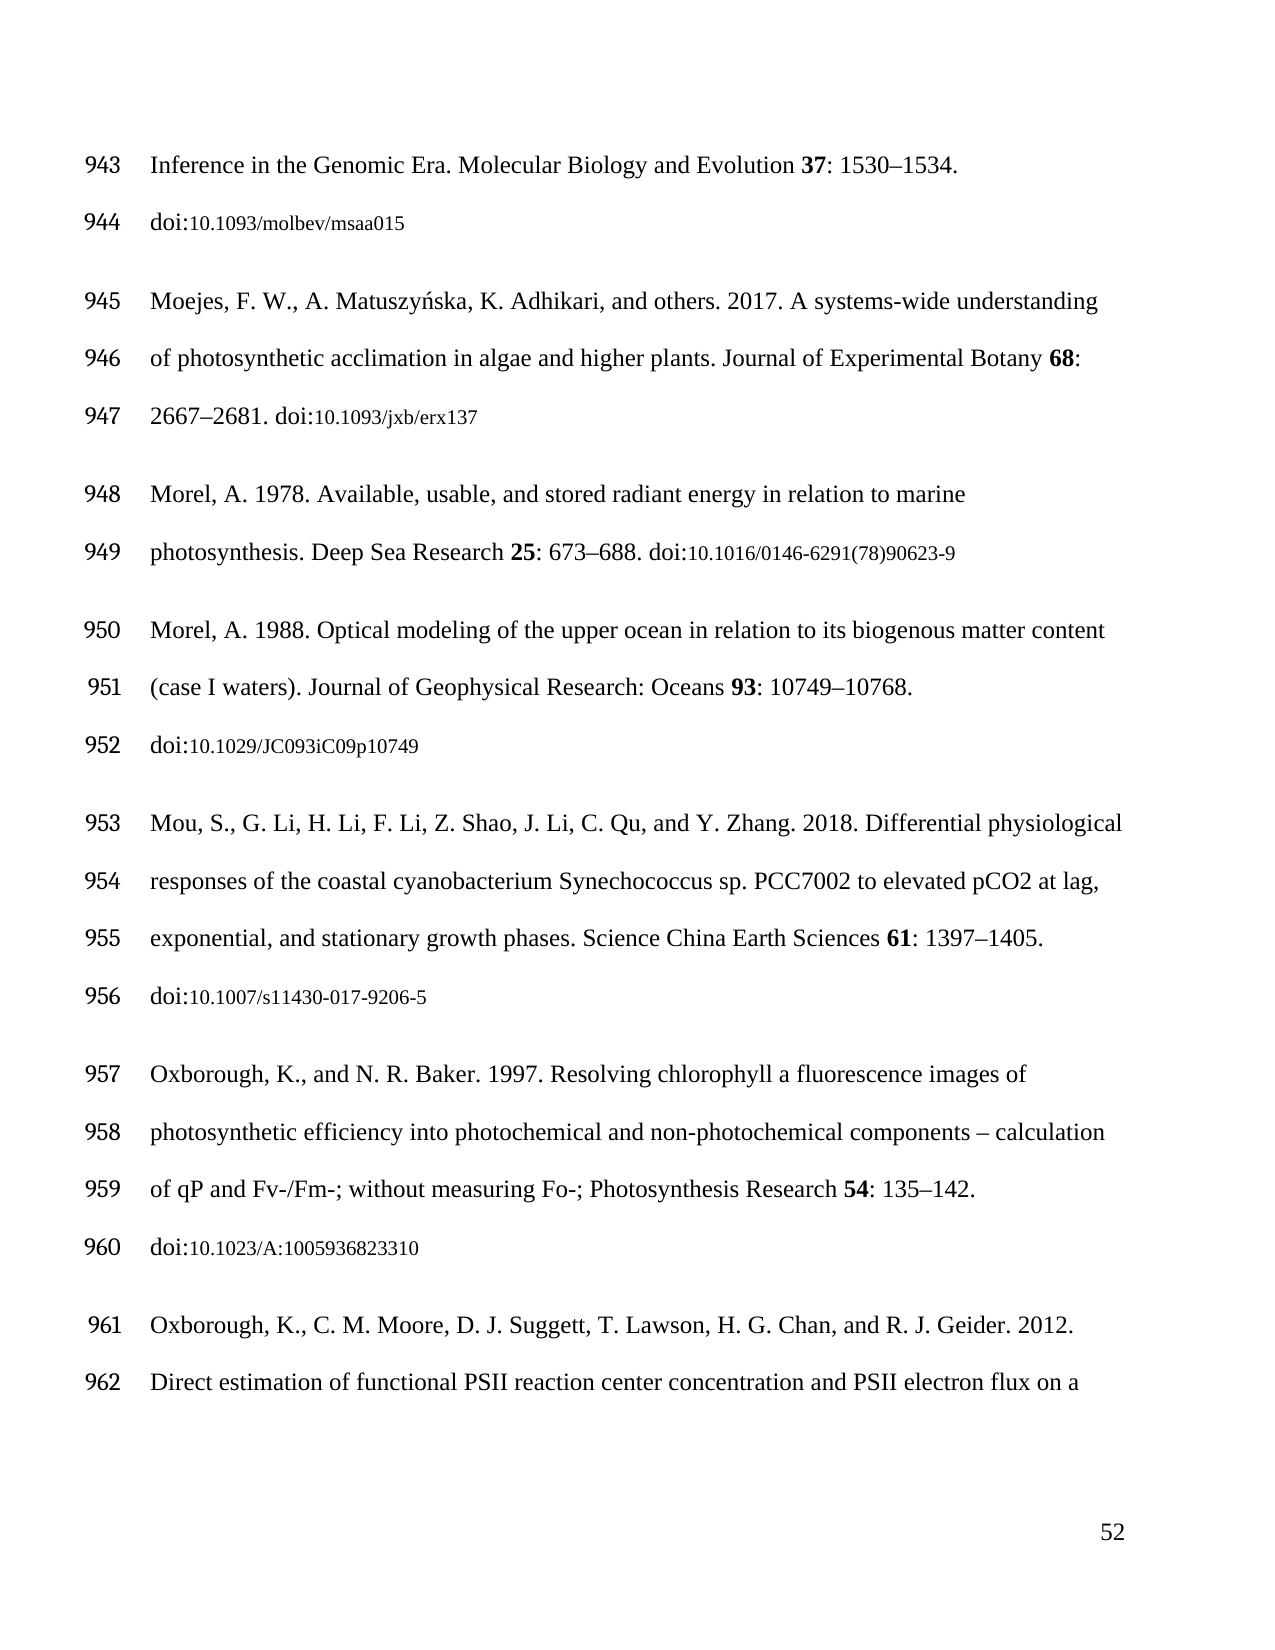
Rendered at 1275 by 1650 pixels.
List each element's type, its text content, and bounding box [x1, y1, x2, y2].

text Morel, A. 1978. Available, usable, and stored radiant energy in relation to marine photosynthesis. Deep Sea Research 25: 673–688. doi:10.1016/0146-6291(78)90623-9 [150, 479, 1125, 565]
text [150, 150, 1125, 236]
text Mou, S., G. Li, H. Li, F. Li, Z. Shao, J. Li, C. Qu, and Y. Zhang. 2018. Differential physiological responses of the coastal cyanobacterium Synechococcus sp. PCC7002 to elevated pCO2 at lag, exponential, and stationary growth phases. Science China Earth Sciences 61: 1397–1405. doi:10.1007/s11430-017-9206-5 [150, 808, 1125, 1009]
text Oxborough, K., and N. R. Baker. 1997. Resolving chlorophyll a fluorescence images of photosynthetic efficiency into photochemical and non-photochemical components – calculation of qP and Fv-/Fm-; without measuring Fo-; Photosynthesis Research 54: 135–142. doi:10.1023/A:1005936823310 [150, 1059, 1125, 1260]
text Morel, A. 1988. Optical modeling of the upper ocean in relation to its biogenous matter content (case I waters). Journal of Geophysical Research: Oceans 93: 10749–10768. doi:10.1029/JC093iC09p10749 [150, 615, 1125, 759]
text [150, 1310, 1125, 1396]
text Moejes, F. W., A. Matuszyńska, K. Adhikari, and others. 2017. A systems-wide understanding of photosynthetic acclimation in algae and higher plants. Journal of Experimental Botany 68: 2667–2681. doi:10.1093/jxb/erx137 [150, 286, 1125, 429]
